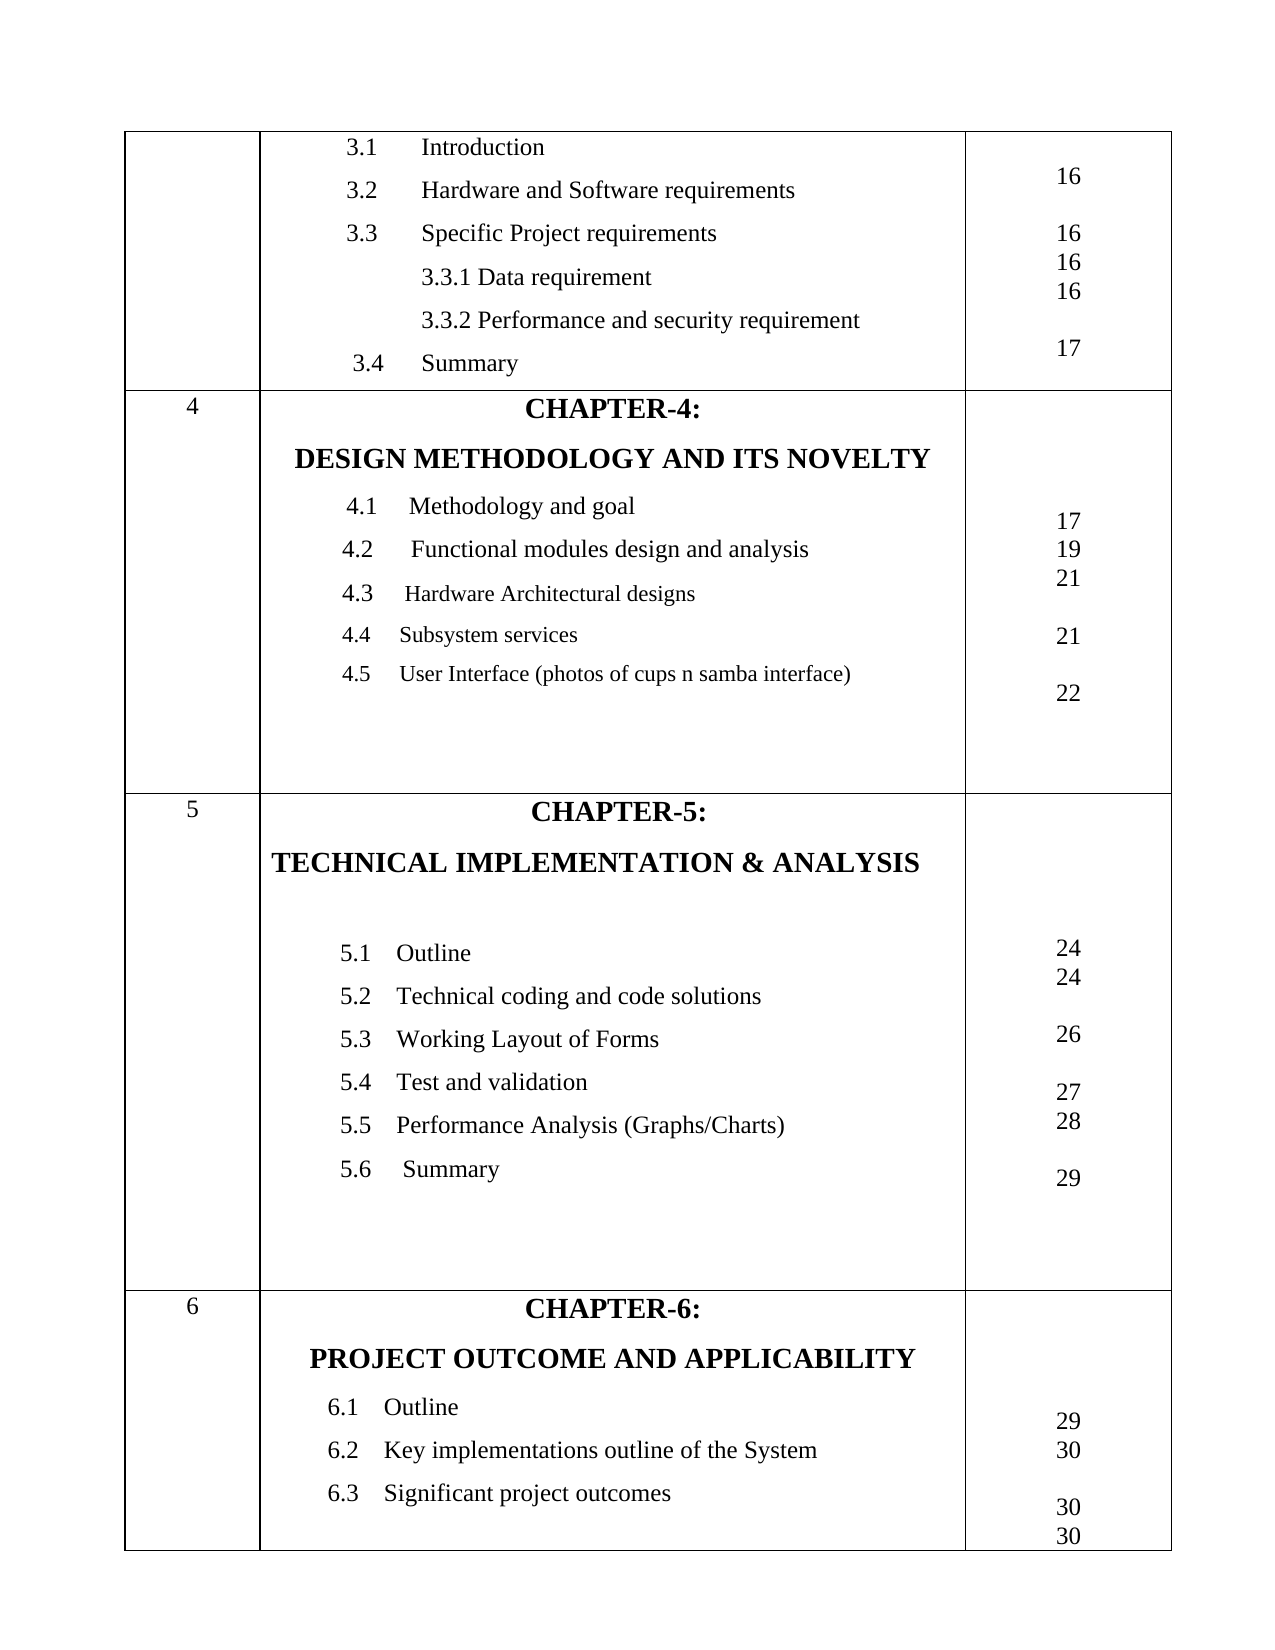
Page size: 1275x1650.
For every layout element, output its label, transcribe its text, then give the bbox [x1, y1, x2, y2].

table_cell 3 [126, 132, 259, 390]
table_cell CHAPTER-5: TECHNICAL IMPLEMENTATION & ANALYSIS 5.1 Outline 5.2 Technical coding and code solutions 5.3 Working Layout of Forms 5.4 Test and validation 5.5 Performance Analysis (Graphs/Charts) 5.6 Summary [261, 794, 965, 1290]
table_cell 16 16 16 16 16 17 [966, 132, 1171, 390]
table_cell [261, 1291, 965, 1550]
table_cell 24 24 26 27 28 29 [966, 794, 1171, 1290]
table_cell 17 19 21 21 22 [966, 391, 1171, 793]
table_cell 6 [126, 1291, 259, 1550]
table_cell 4 [126, 391, 259, 793]
table_cell 5 [126, 794, 259, 1290]
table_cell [261, 132, 965, 390]
table_cell CHAPTER-4: DESIGN METHODOLOGY AND ITS NOVELTY 4.1 Methodology and goal 4.2 Functional modules design and analysis 4.3 Hardware Architectural designs 4.4 Subsystem services 4.5 User Interface (photos of cups n samba interface) [261, 391, 965, 793]
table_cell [966, 1291, 1171, 1550]
